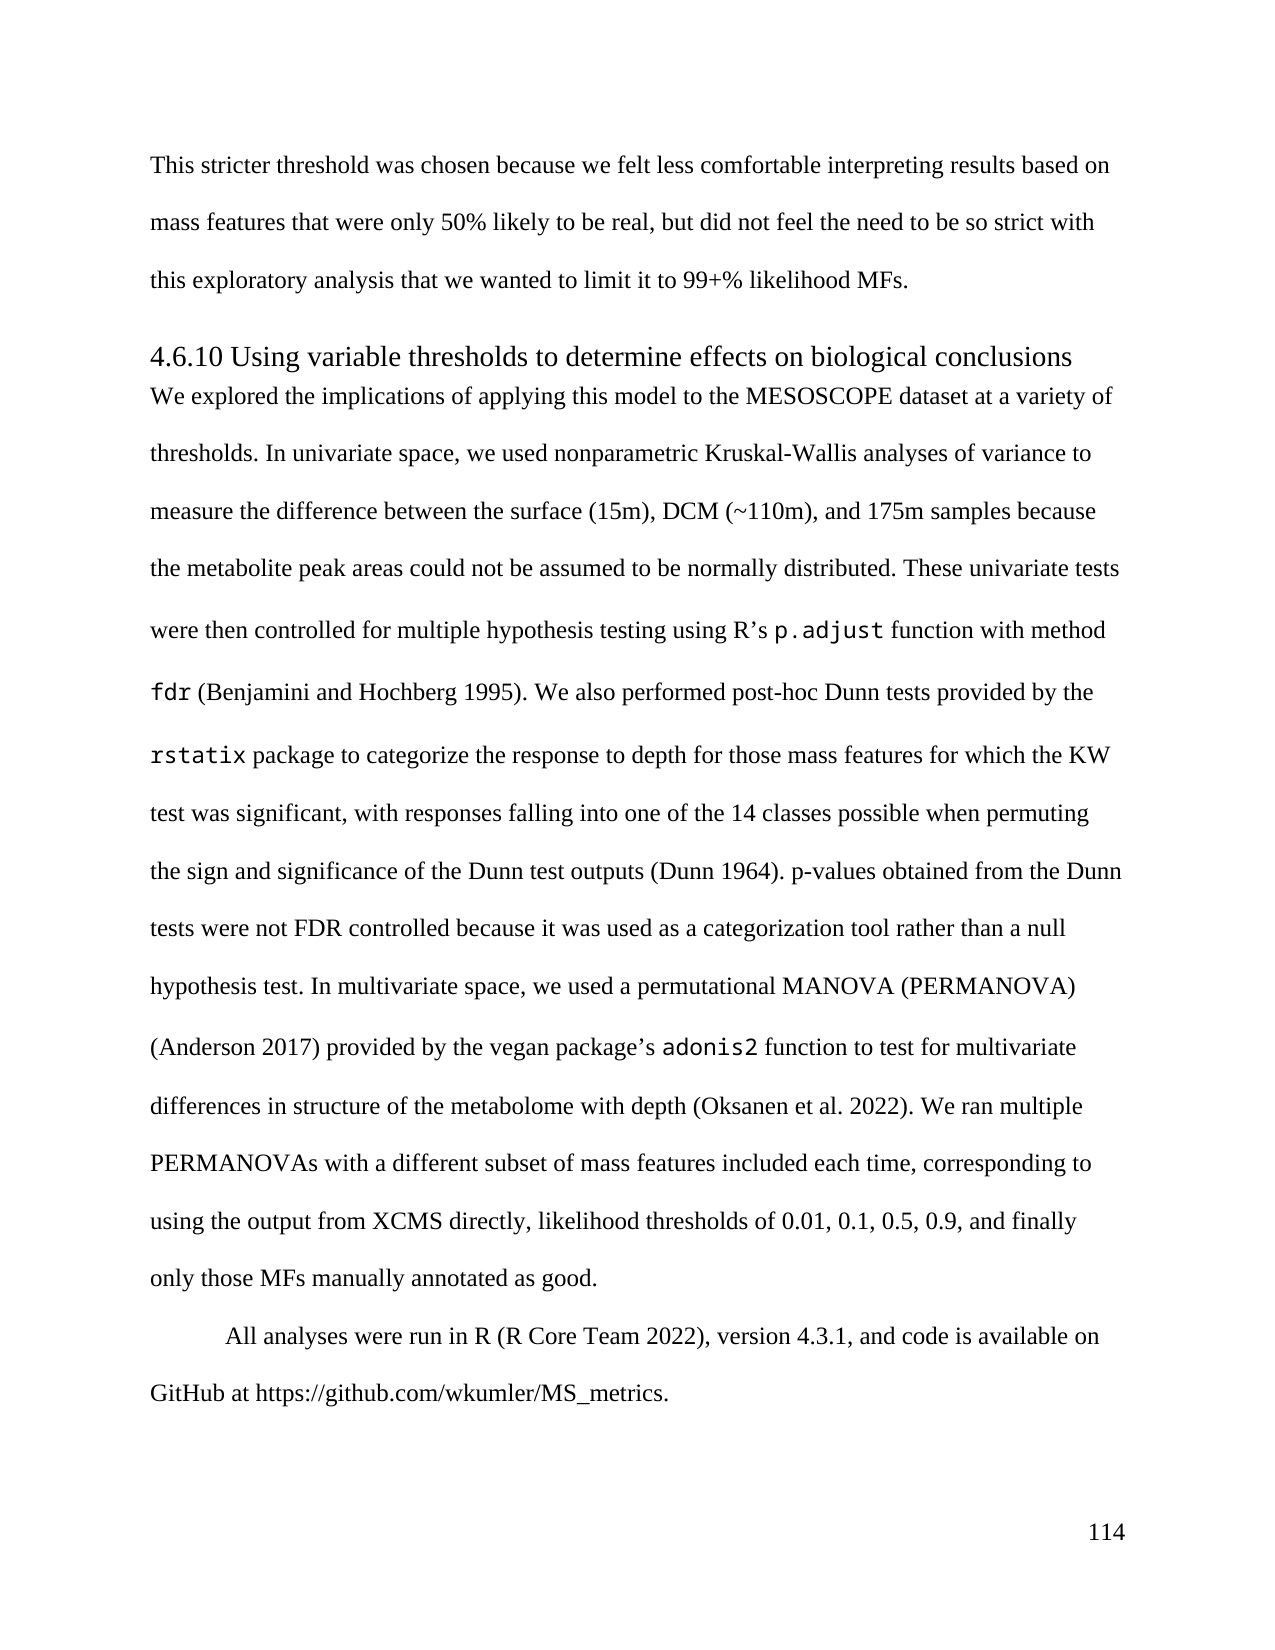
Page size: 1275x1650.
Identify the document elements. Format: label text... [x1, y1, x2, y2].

subtitle 4.6.10 Using variable thresholds to determine effects on biological conclusions [150, 339, 1125, 373]
text We explored the implications of applying this model to the MESOSCOPE dataset at a variety of thresholds. In univariate space, we used nonparametric Kruskal-Wallis analyses of variance to measure the difference between the surface (15m), DCM (~110m), and 175m samples because the metabolite peak areas could not be assumed to be normally distributed. These univariate tests were then controlled for multiple hypothesis testing using R’s p.adjust function with method fdr (Benjamini and Hochberg 1995). We also performed post-hoc Dunn tests provided by the rstatix package to categorize the response to depth for those mass features for which the KW test was significant, with responses falling into one of the 14 classes possible when permuting the sign and significance of the Dunn test outputs (Dunn 1964). p-values obtained from the Dunn tests were not FDR controlled because it was used as a categorization tool rather than a null hypothesis test. In multivariate space, we used a permutational MANOVA (PERMANOVA) (Anderson 2017) provided by the vegan package’s adonis2 function to test for multivariate differences in structure of the metabolome with depth (Oksanen et al. 2022). We ran multiple PERMANOVAs with a different subset of mass features included each time, corresponding to using the output from XCMS directly, likelihood thresholds of 0.01, 0.1, 0.5, 0.9, and finally only those MFs manually annotated as good. [150, 381, 1125, 1292]
text All analyses were run in R (R Core Team 2022), version 4.3.1, and code is available on GitHub at https://github.com/wkumler/MS_metrics. [150, 1321, 1125, 1407]
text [150, 150, 1125, 294]
